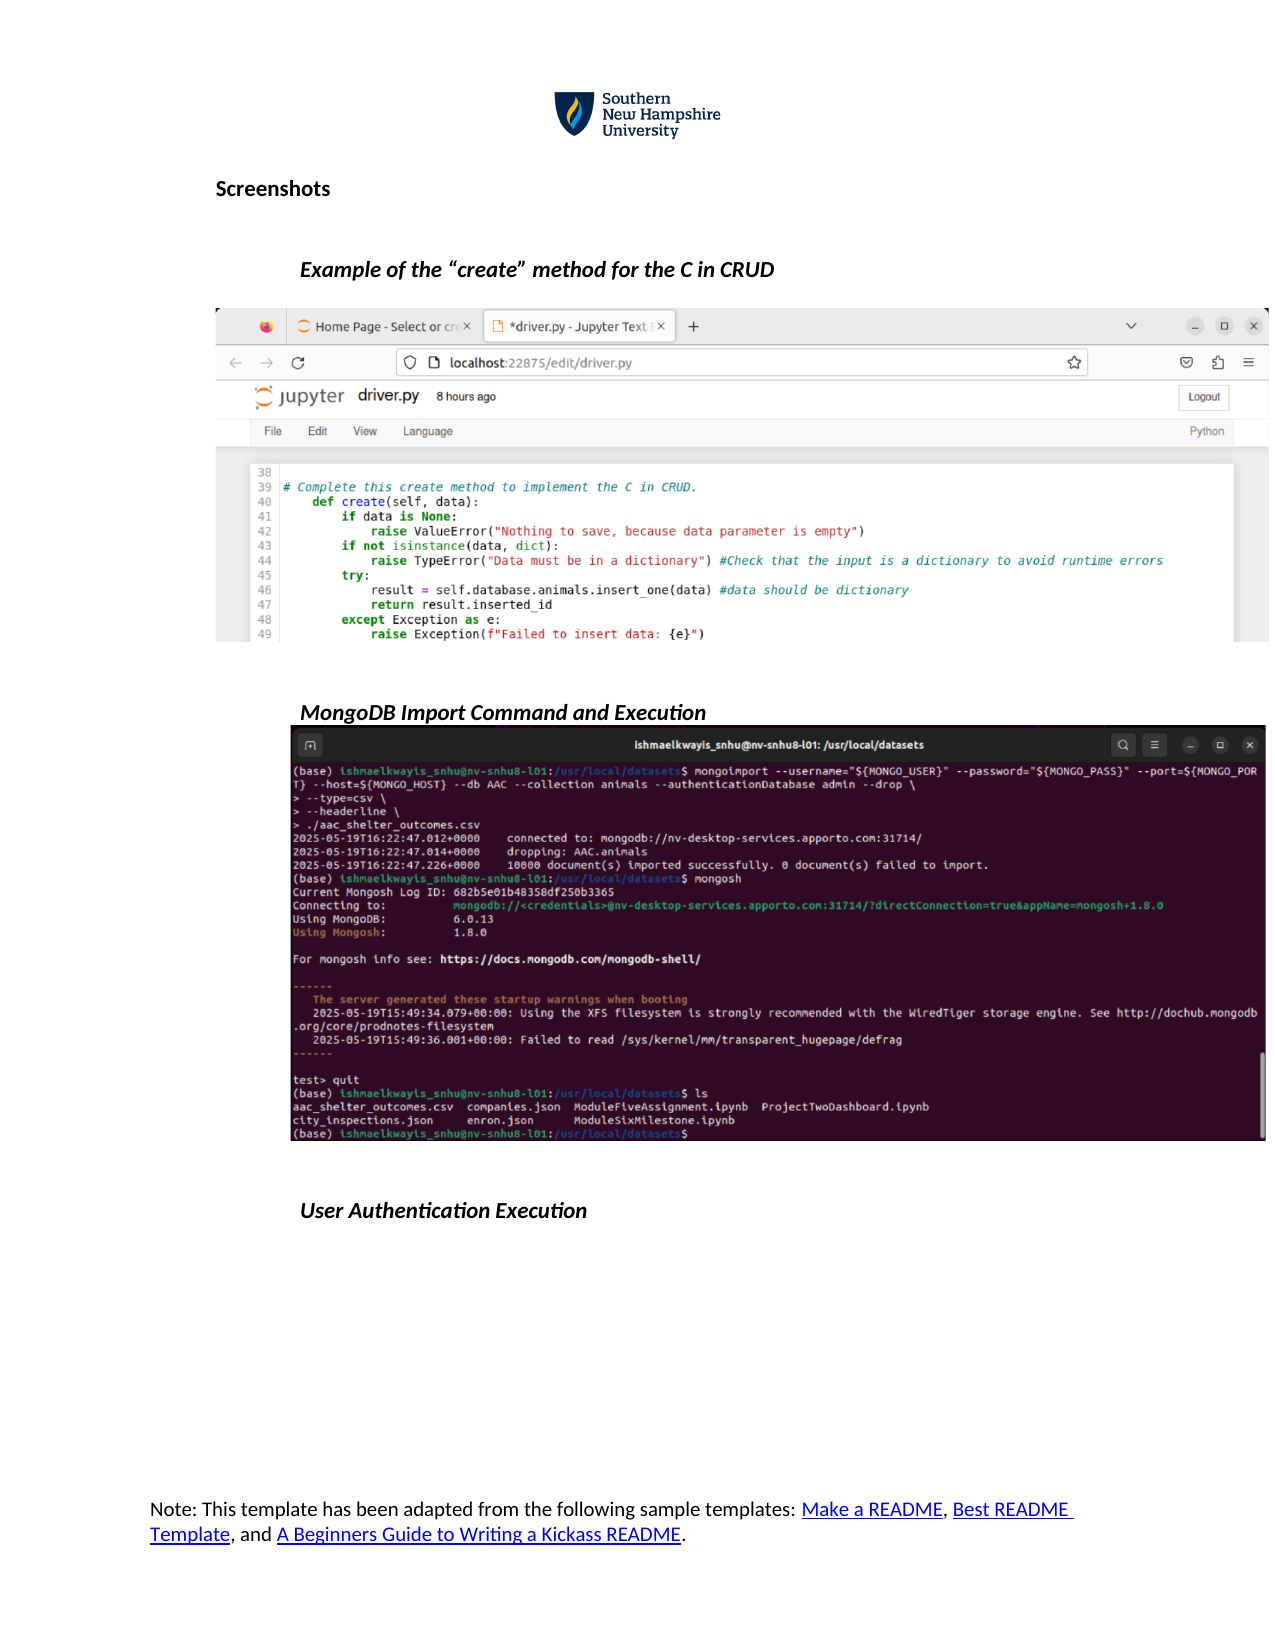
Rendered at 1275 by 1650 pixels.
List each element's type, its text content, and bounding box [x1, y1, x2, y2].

text Example of the “create” method for the C in CRUD [150, 255, 1125, 283]
text MongoDB Import Command and Execution [150, 698, 1125, 726]
subtitle Screenshots [150, 174, 1125, 202]
picture [290, 725, 1266, 1141]
text User Authentication Execution [150, 1196, 1125, 1224]
picture [546, 75, 729, 154]
picture [215, 308, 1269, 642]
